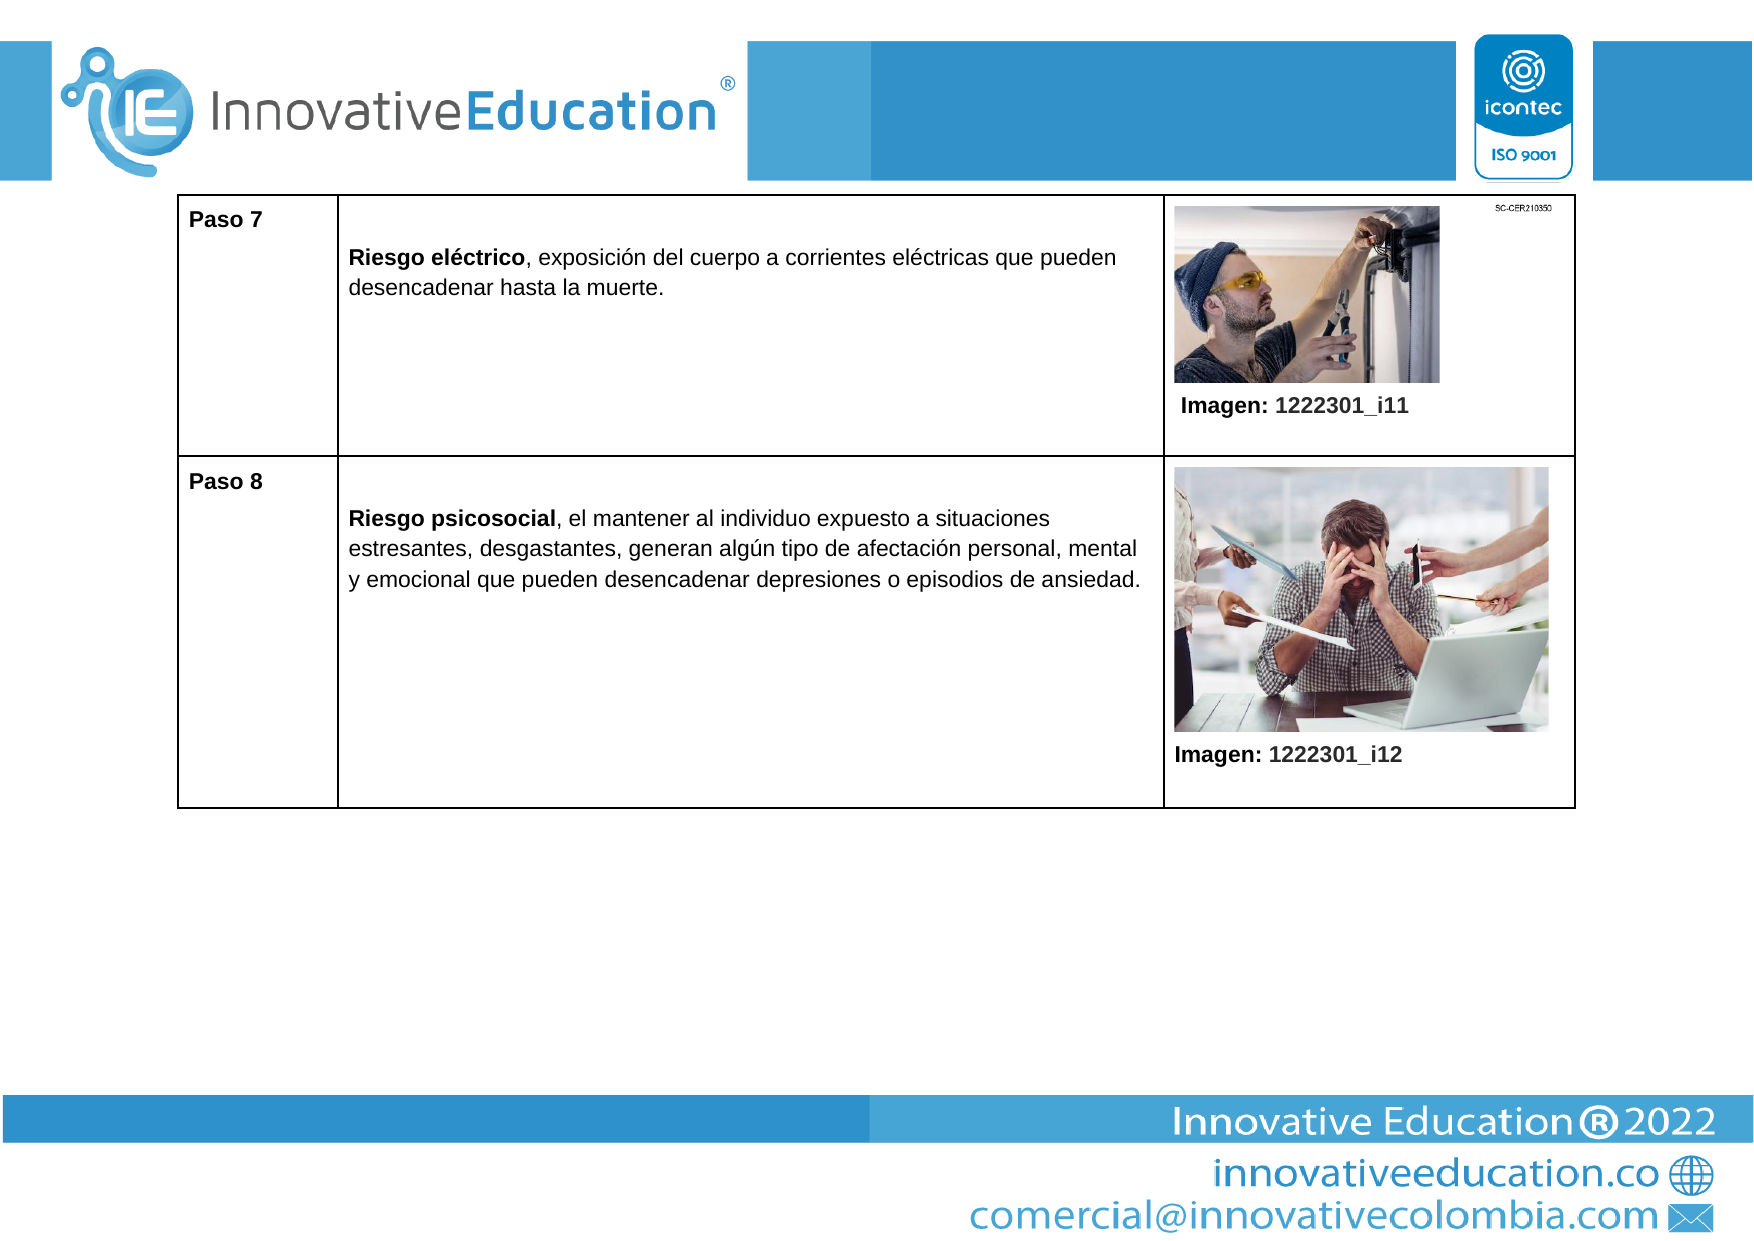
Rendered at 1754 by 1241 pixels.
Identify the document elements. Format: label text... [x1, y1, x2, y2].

table_cell Paso 8 [179, 457, 337, 807]
table_cell Paso 7 [179, 196, 337, 455]
table_cell Imagen: 1222301_i11 [1165, 196, 1574, 455]
picture [0, 28, 1456, 194]
picture [1174, 206, 1440, 383]
picture [1174, 467, 1549, 732]
picture [2, 1093, 1754, 1239]
picture [1593, 28, 1752, 194]
table_cell Riesgo psicosocial, el mantener al individuo expuesto a situaciones estresantes, desgastantes, generan algún tipo de afectación personal, mental y emocional que pueden desencadenar depresiones o episodios de ansiedad. [339, 457, 1163, 807]
table_cell Imagen: 1222301_i12 [1165, 457, 1574, 807]
picture [1471, 32, 1576, 194]
table_cell Riesgo eléctrico, exposición del cuerpo a corrientes eléctricas que pueden desencadenar hasta la muerte. [339, 196, 1163, 455]
